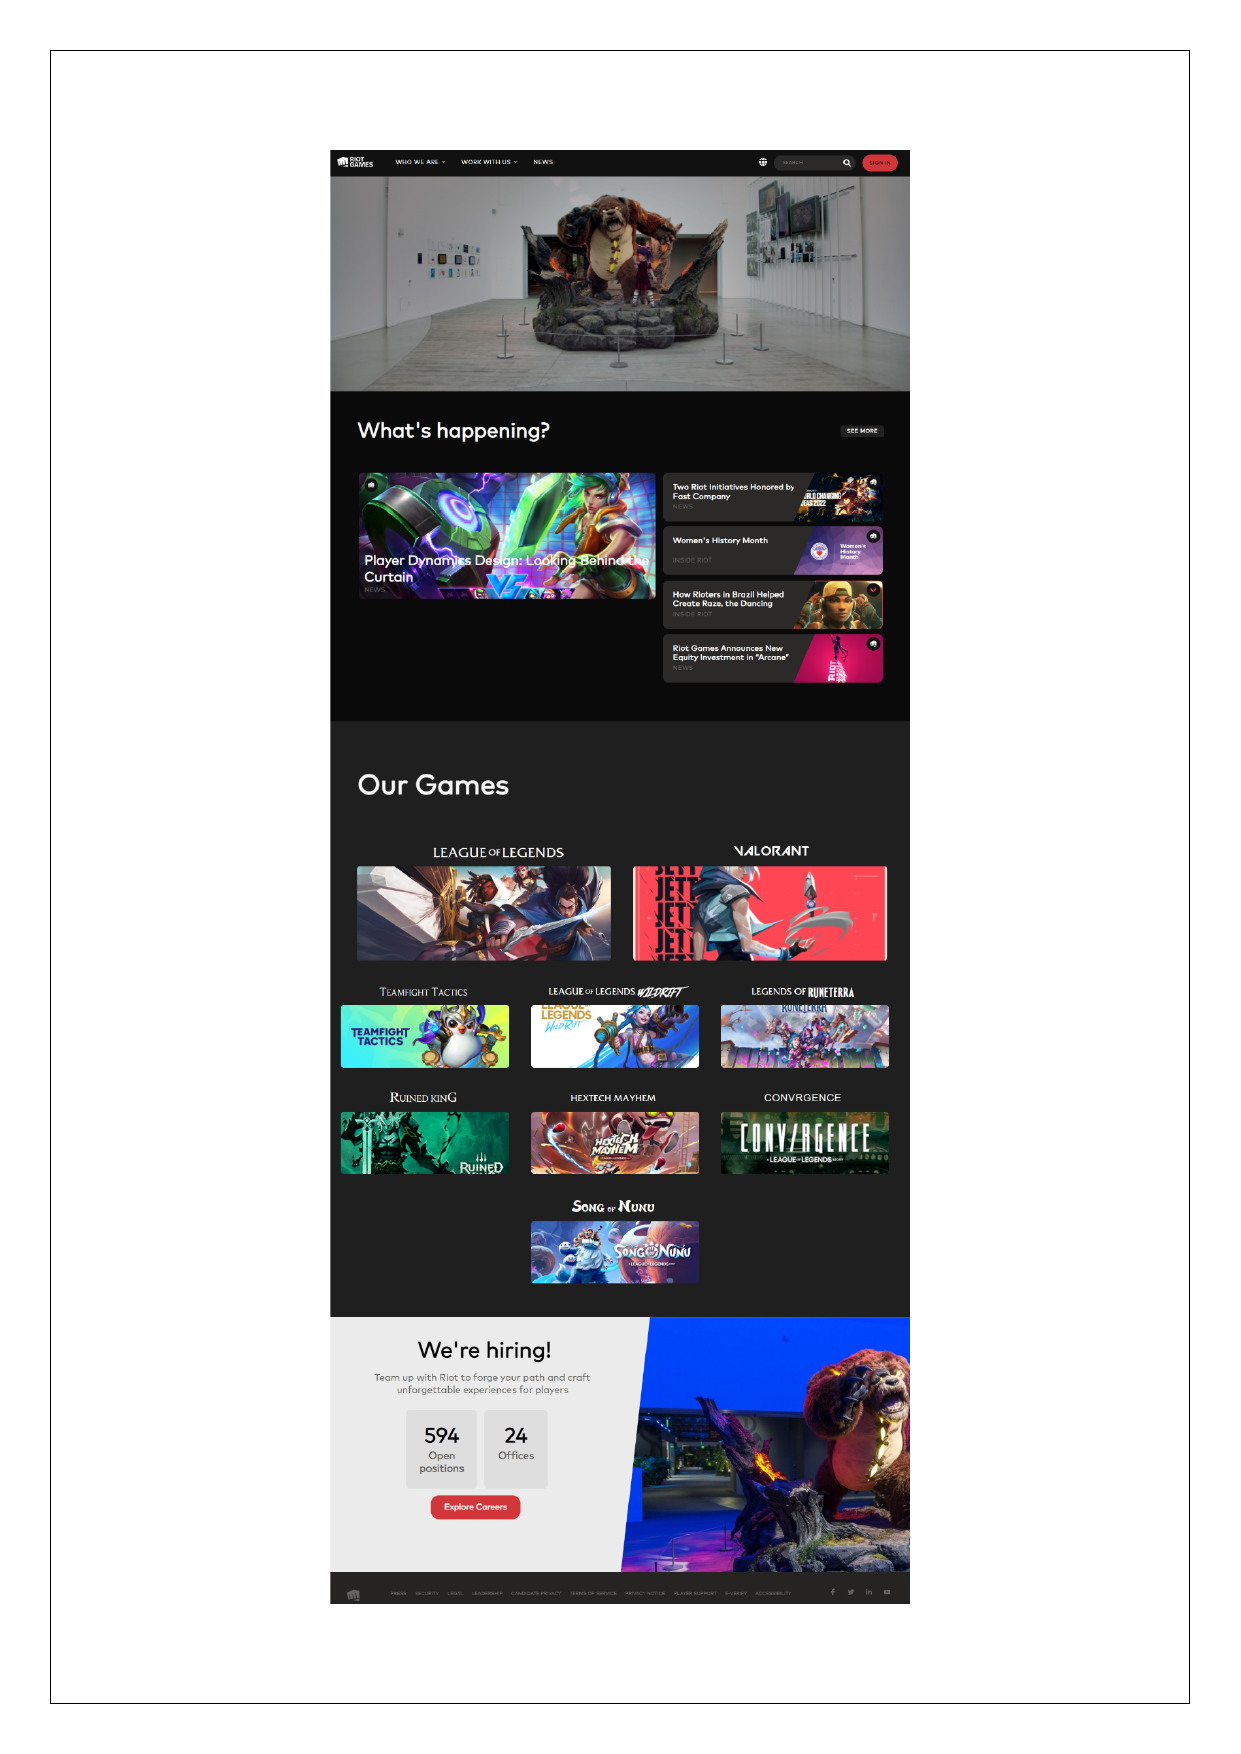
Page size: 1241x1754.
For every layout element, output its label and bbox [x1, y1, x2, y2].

picture [330, 150, 910, 1604]
